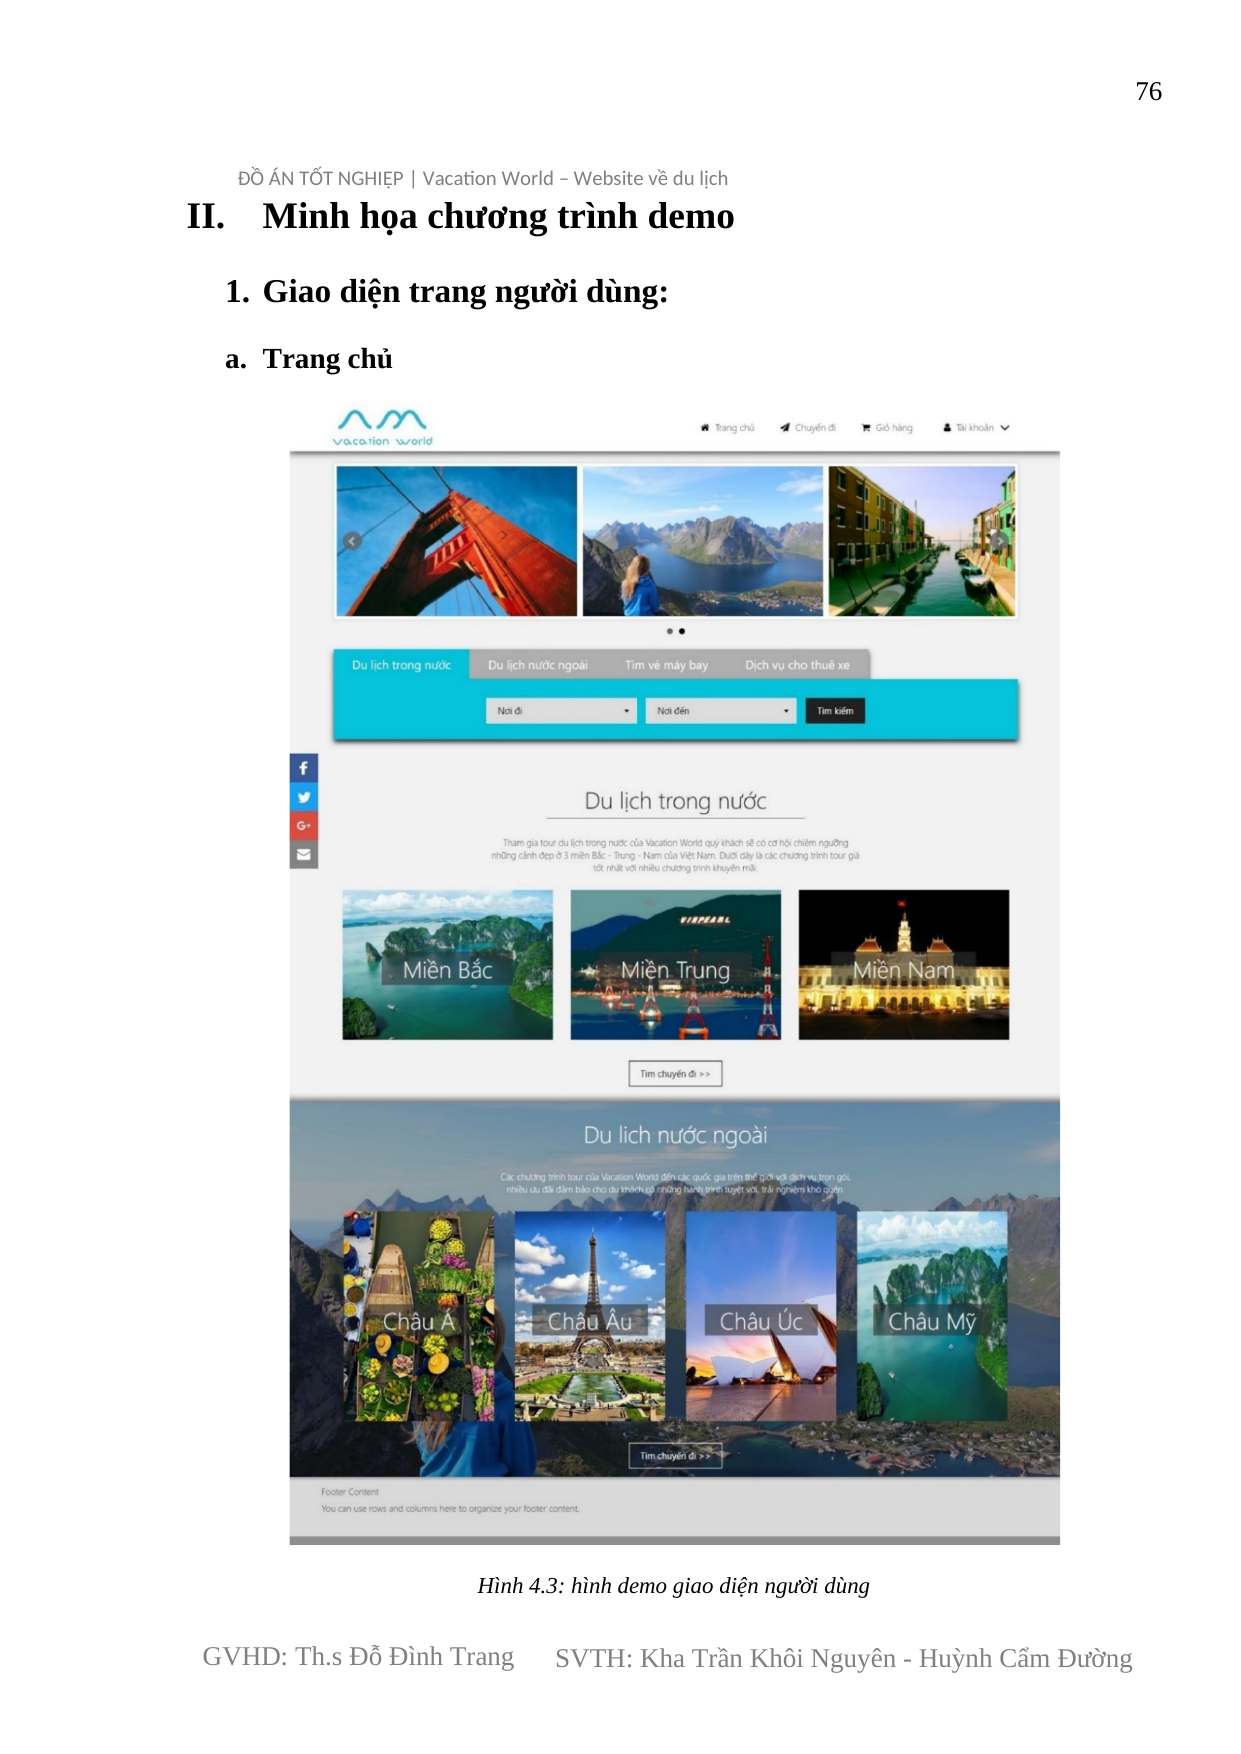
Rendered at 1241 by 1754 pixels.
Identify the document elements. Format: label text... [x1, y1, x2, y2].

picture [289, 403, 1061, 1545]
list Giao diện trang người dùng: [225, 271, 1162, 309]
text Minh họa chương trình demo [225, 194, 1162, 237]
text Hình 4.3: hình demo giao diện người dùng [187, 1573, 1162, 1599]
list Trang chủ [225, 341, 1162, 374]
